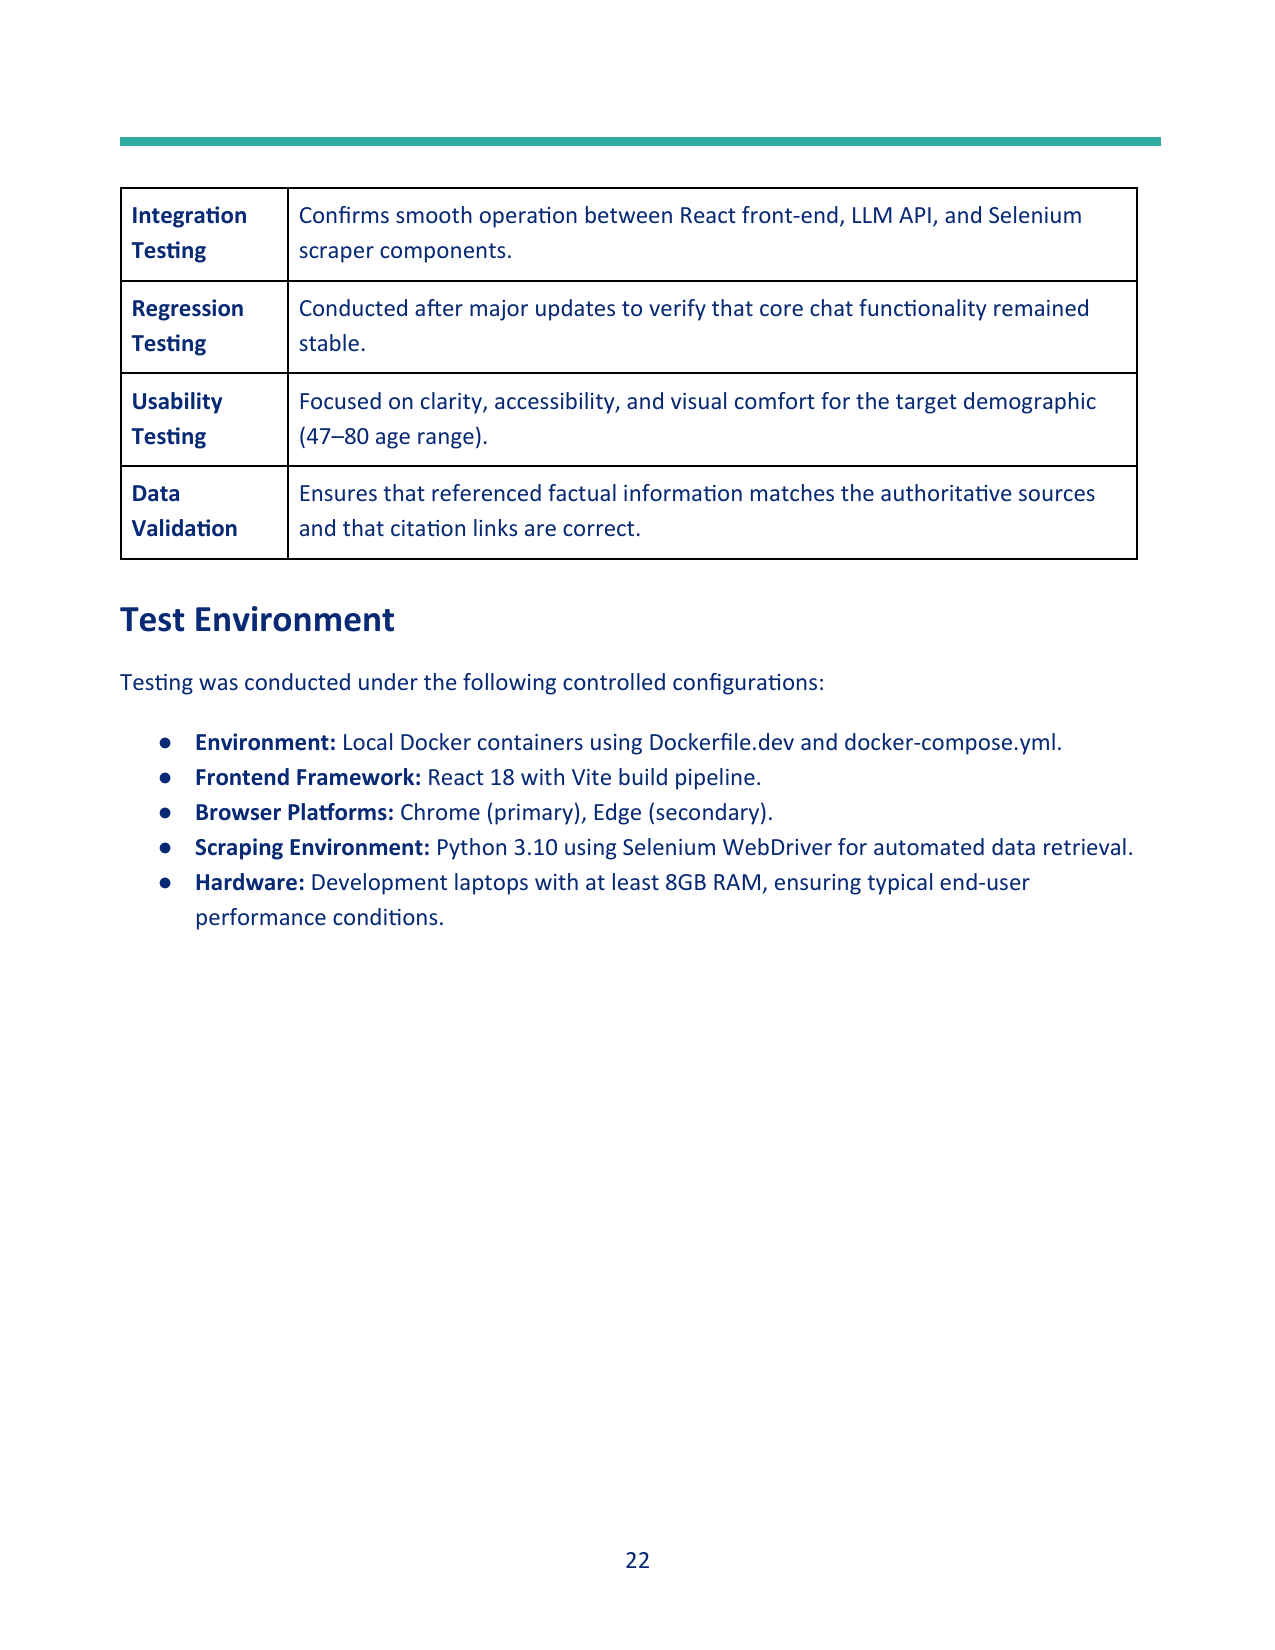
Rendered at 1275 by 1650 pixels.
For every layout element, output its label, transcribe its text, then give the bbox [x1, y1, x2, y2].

list Environment: Local Docker containers using Dockerfile.dev and docker-compose.yml. [157, 726, 1155, 756]
table_cell Conducted after major updates to verify that core chat functionality remained stable. [289, 282, 1136, 372]
list Frontend Framework: React 18 with Vite build pipeline. [157, 761, 1155, 791]
table_cell Focused on clarity, accessibility, and visual comfort for the target demographic (47–80 age range). [289, 374, 1136, 465]
list Scraping Environment: Python 3.10 using Selenium WebDriver for automated data retrieval. [157, 831, 1155, 861]
table_cell Ensures that referenced factual information matches the authoritative sources and that citation links are correct. [289, 467, 1136, 558]
table_cell Data Validation [122, 467, 287, 558]
subtitle Test Environment [120, 595, 1155, 641]
table_cell Regression Testing [122, 282, 287, 372]
list Browser Platforms: Chrome (primary), Edge (secondary). [157, 796, 1155, 826]
table_cell Usability Testing [122, 374, 287, 465]
table_cell Confirms smooth operation between React front-end, LLM API, and Selenium scraper components. [289, 189, 1136, 279]
table_cell Integration Testing [122, 189, 287, 279]
text Testing was conducted under the following controlled configurations: [120, 666, 1155, 696]
list Hardware: Development laptops with at least 8GB RAM, ensuring typical end-user performance conditions. [157, 866, 1155, 931]
